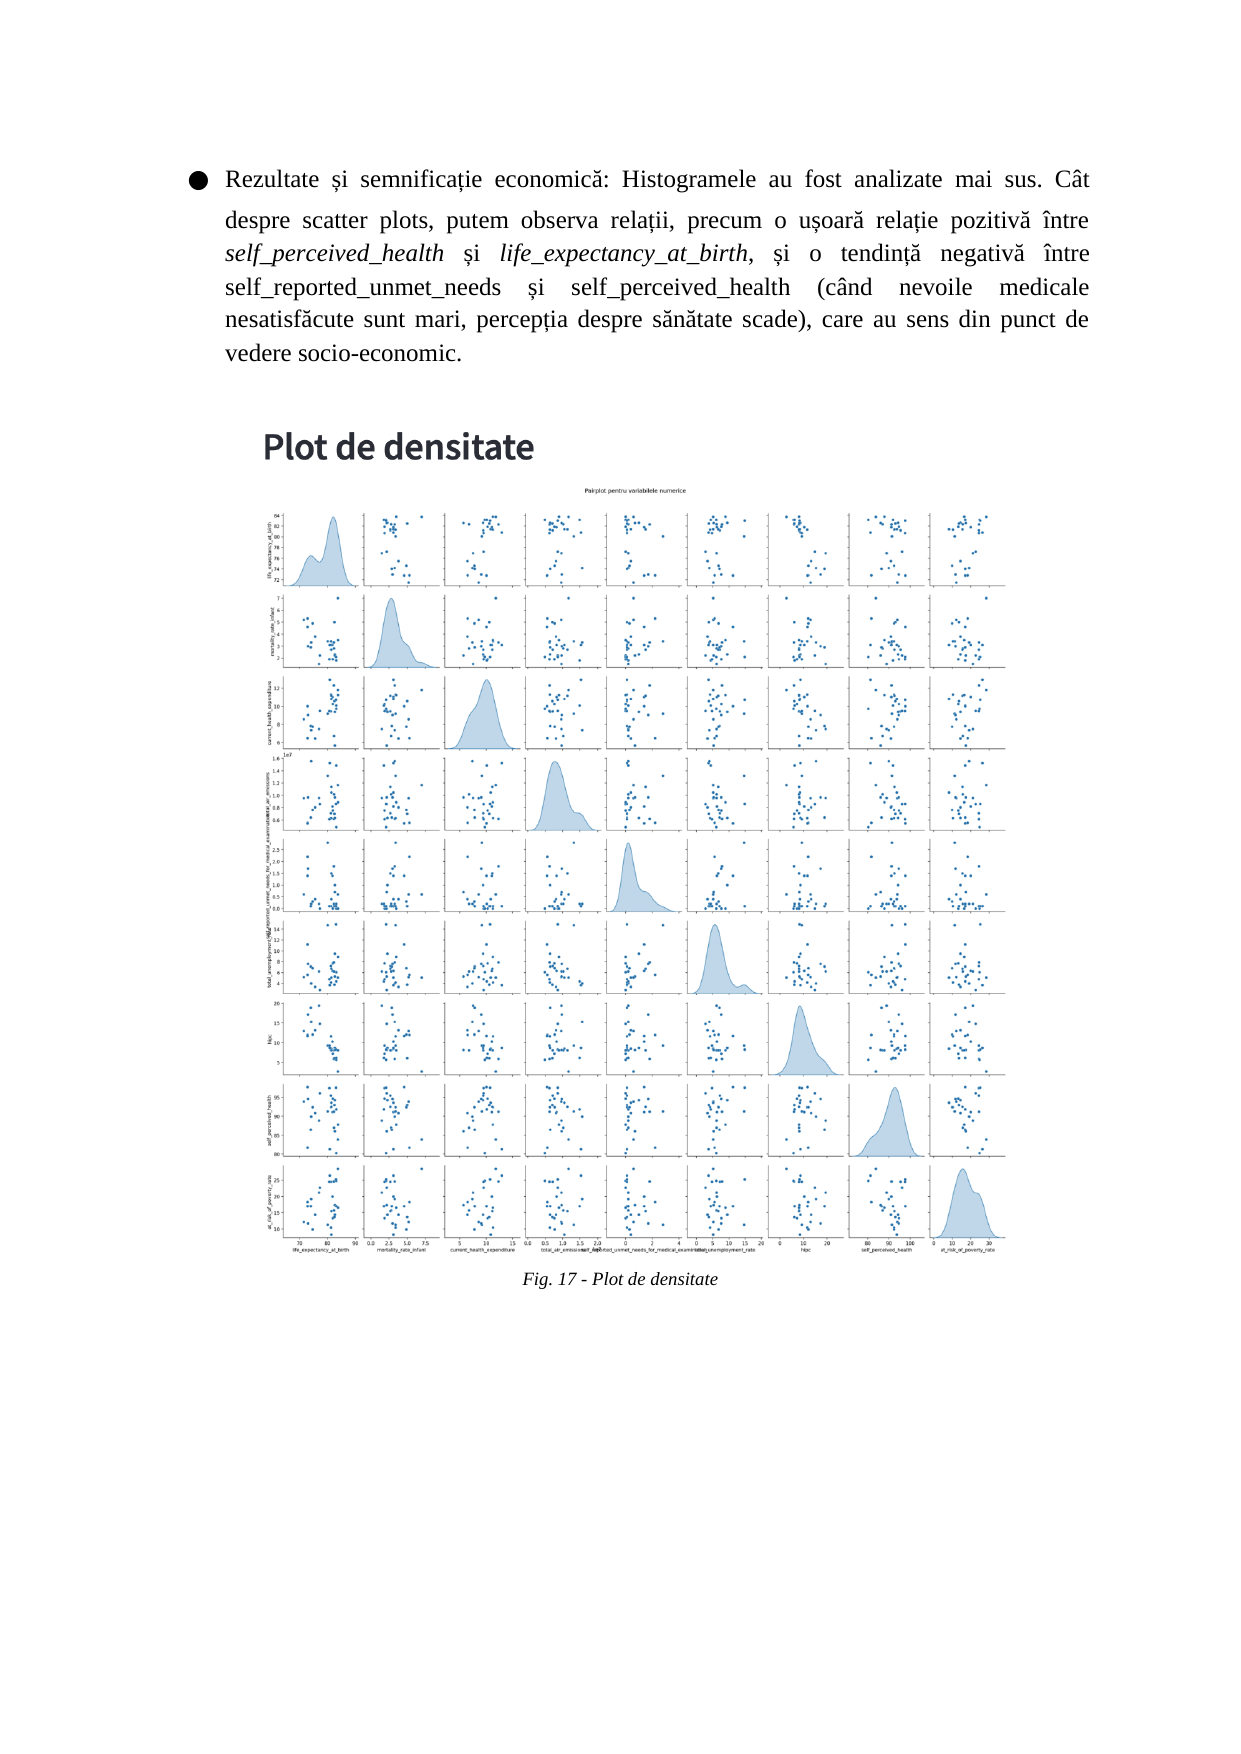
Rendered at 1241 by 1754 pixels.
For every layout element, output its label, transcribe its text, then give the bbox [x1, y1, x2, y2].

text Fig. 17 - Plot de densitate [150, 1268, 1090, 1289]
list Rezultate și semnificație economică: Histogramele au fost analizate mai sus. Cât despre scatter plots, putem observa relații, precum o ușoară relație pozitivă între self_perceived_health și life_expectancy_at_birth, și o tendință negativă între self_reported_unmet_needs și self_perceived_health (când nevoile medicale nesatisfăcute sunt mari, percepția despre sănătate scade), care au sens din punct de vedere socio-economic. [187, 150, 1090, 366]
picture [207, 403, 1033, 1265]
